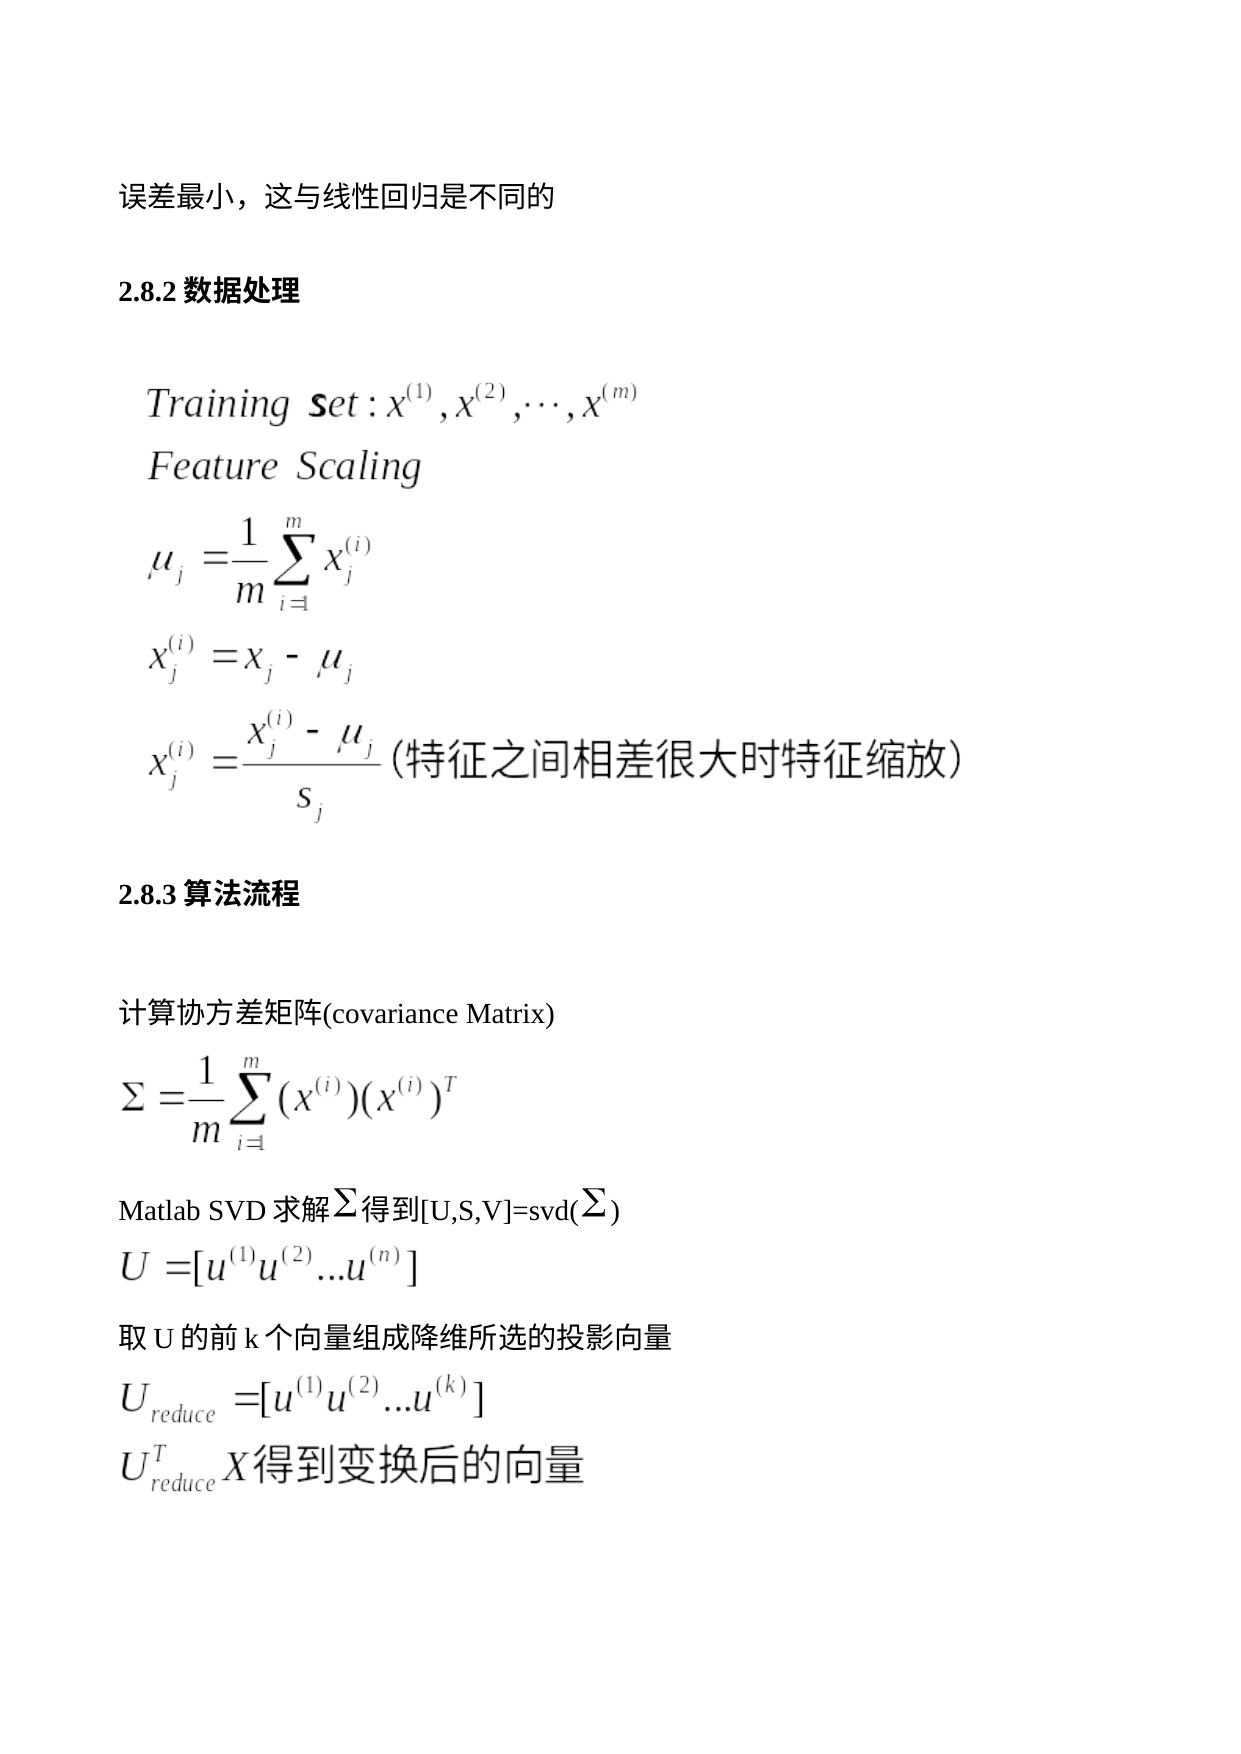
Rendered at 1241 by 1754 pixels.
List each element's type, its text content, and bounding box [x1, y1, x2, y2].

text Matlab SVD求解得到[U,S,V]=svd() [118, 1173, 1122, 1238]
subtitle 2.8.2 数据处理 [118, 256, 1122, 321]
text 计算协方差矩阵(covariance Matrix) [118, 978, 1122, 1043]
text 取U的前k个向量组成降维所选的投影向量 [118, 1303, 1122, 1368]
subtitle 2.8.3 算法流程 [118, 859, 1122, 924]
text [118, 162, 1122, 227]
